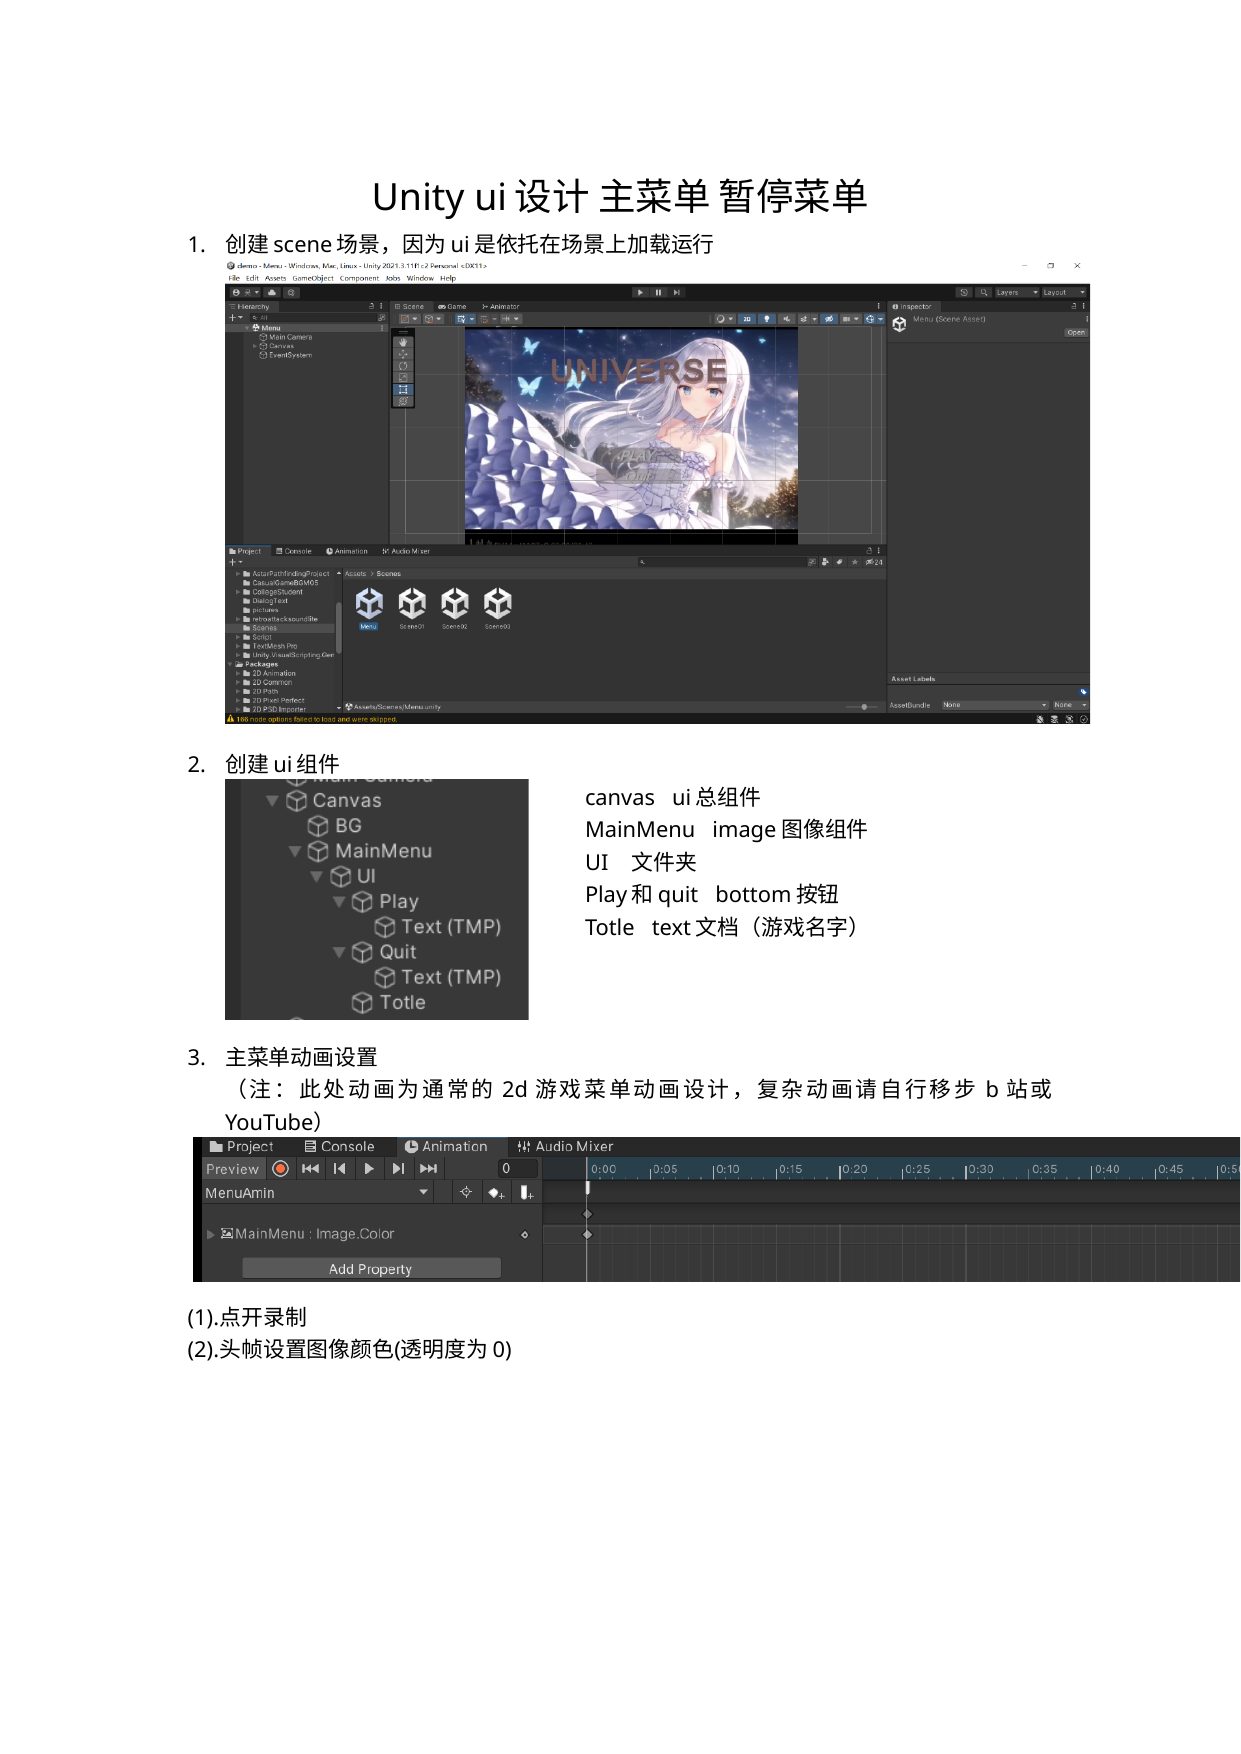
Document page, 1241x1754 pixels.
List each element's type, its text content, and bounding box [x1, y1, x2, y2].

list UI 文件夹 [529, 844, 1053, 877]
picture [225, 259, 1091, 724]
list （注：此处动画为通常的2d游戏菜单动画设计，复杂动画请自行移步b站或YouTube） [225, 1072, 1053, 1137]
text (1).点开录制 [187, 1299, 1053, 1332]
list MainMenu image图像组件 [529, 812, 1053, 844]
list Totle text文档（游戏名字） [529, 909, 1053, 942]
list canvas ui总组件 [529, 779, 1053, 812]
list 主菜单动画设置 [187, 1039, 1053, 1072]
text Unity ui设计 主菜单 暂停菜单 [187, 162, 1053, 227]
list Play和quit bottom按钮 [529, 877, 1053, 909]
text (2).头帧设置图像颜色(透明度为0) [187, 1332, 1053, 1364]
list 创建scene场景，因为ui是依托在场景上加载运行 [187, 227, 1053, 259]
list 创建ui组件 [187, 747, 1053, 779]
